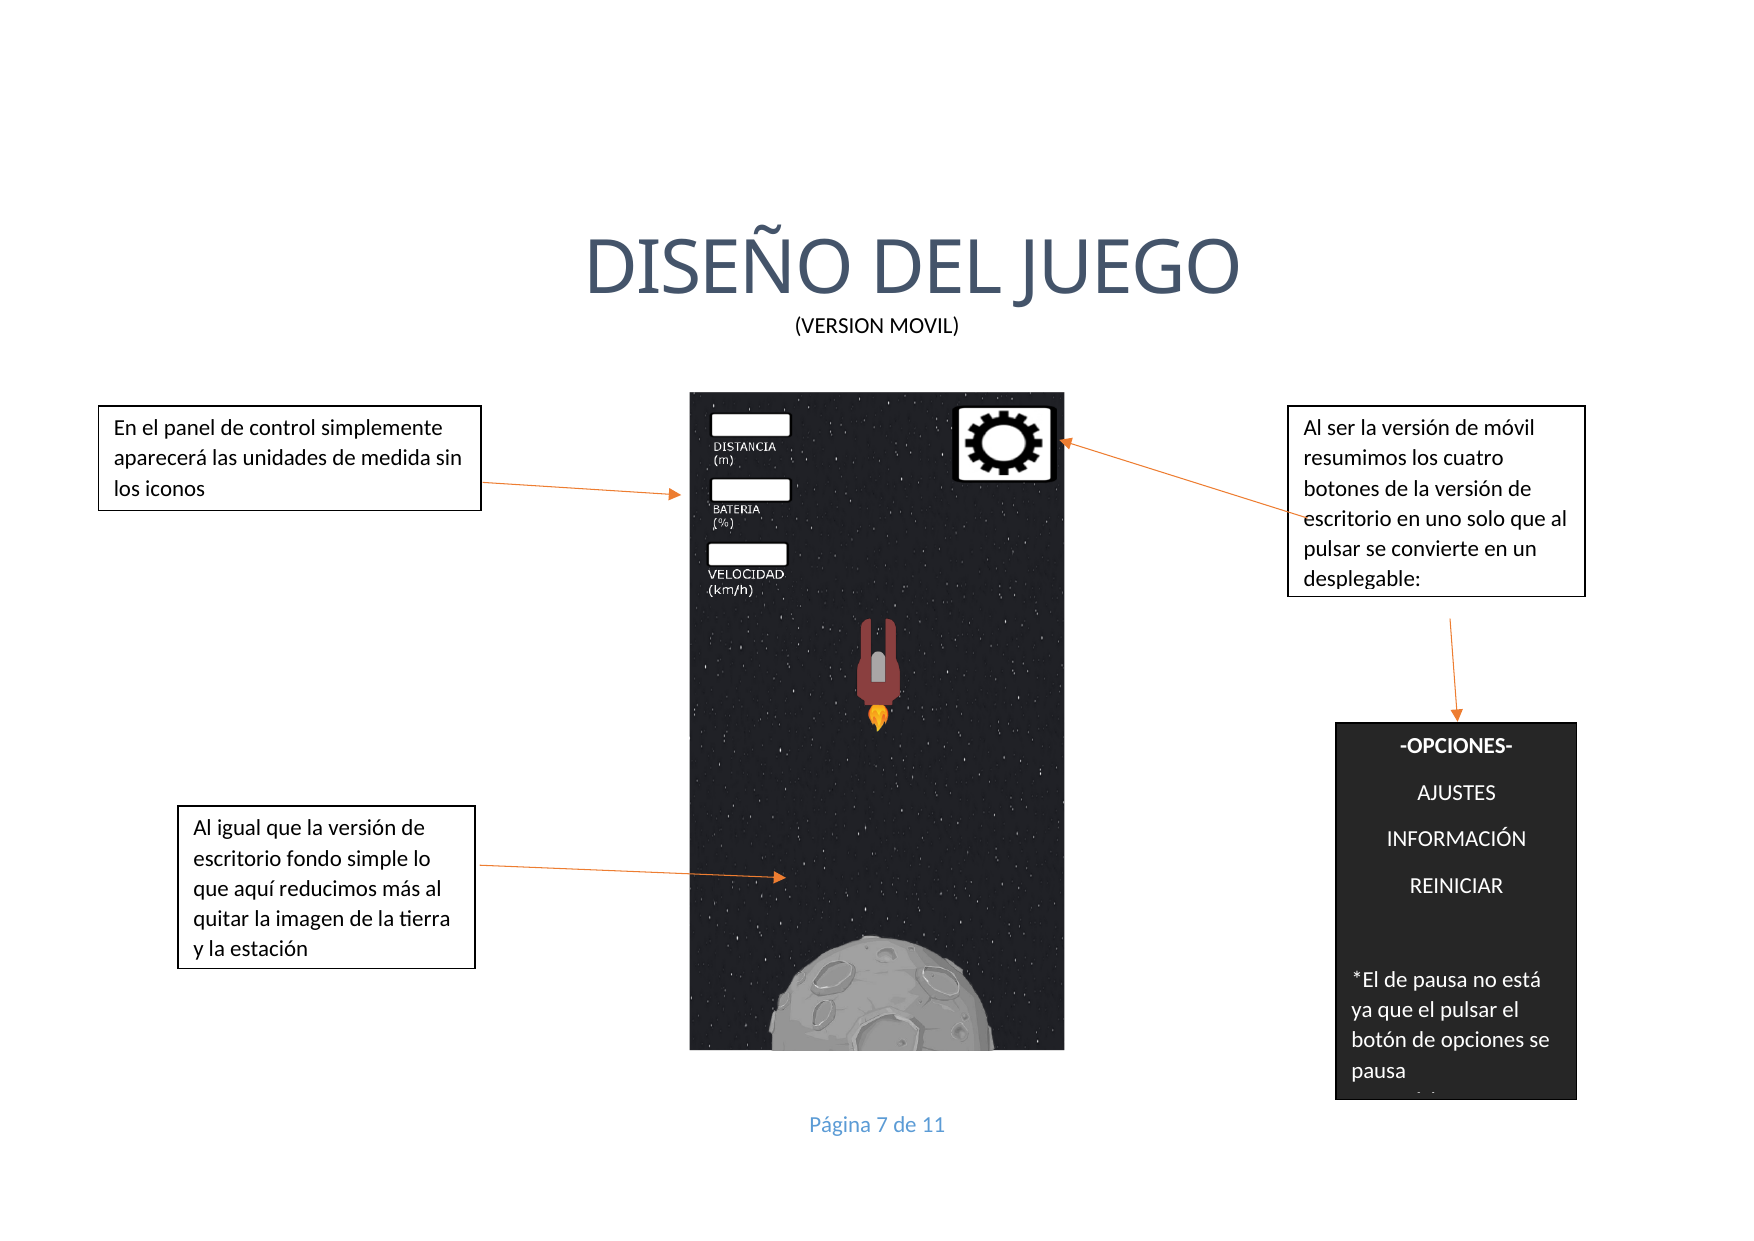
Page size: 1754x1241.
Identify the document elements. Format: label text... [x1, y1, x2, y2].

title Diseño del juego [148, 224, 1606, 311]
text (VERSION MOVIL) [148, 311, 1606, 339]
picture [689, 391, 1065, 1051]
